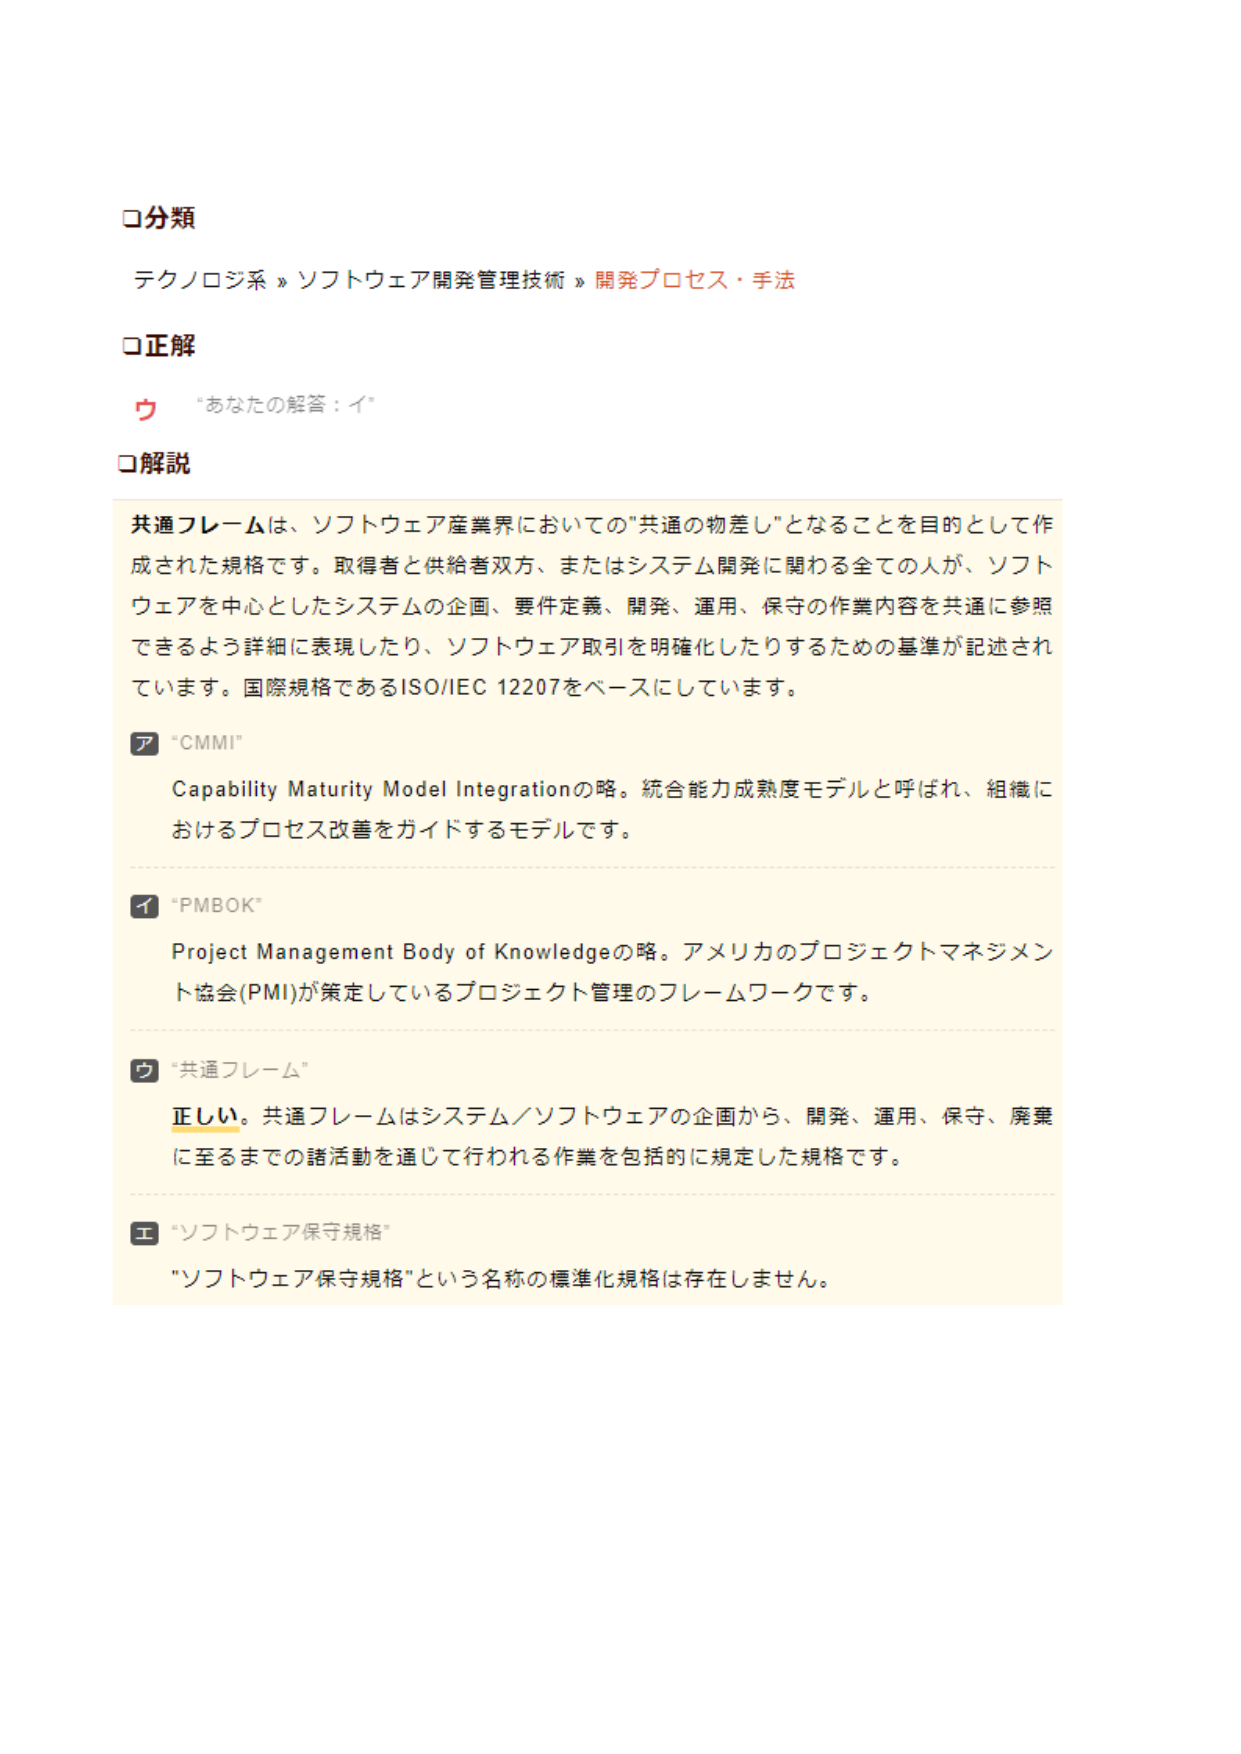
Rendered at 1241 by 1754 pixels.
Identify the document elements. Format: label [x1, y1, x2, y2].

picture [112, 202, 924, 429]
picture [112, 443, 1063, 1305]
